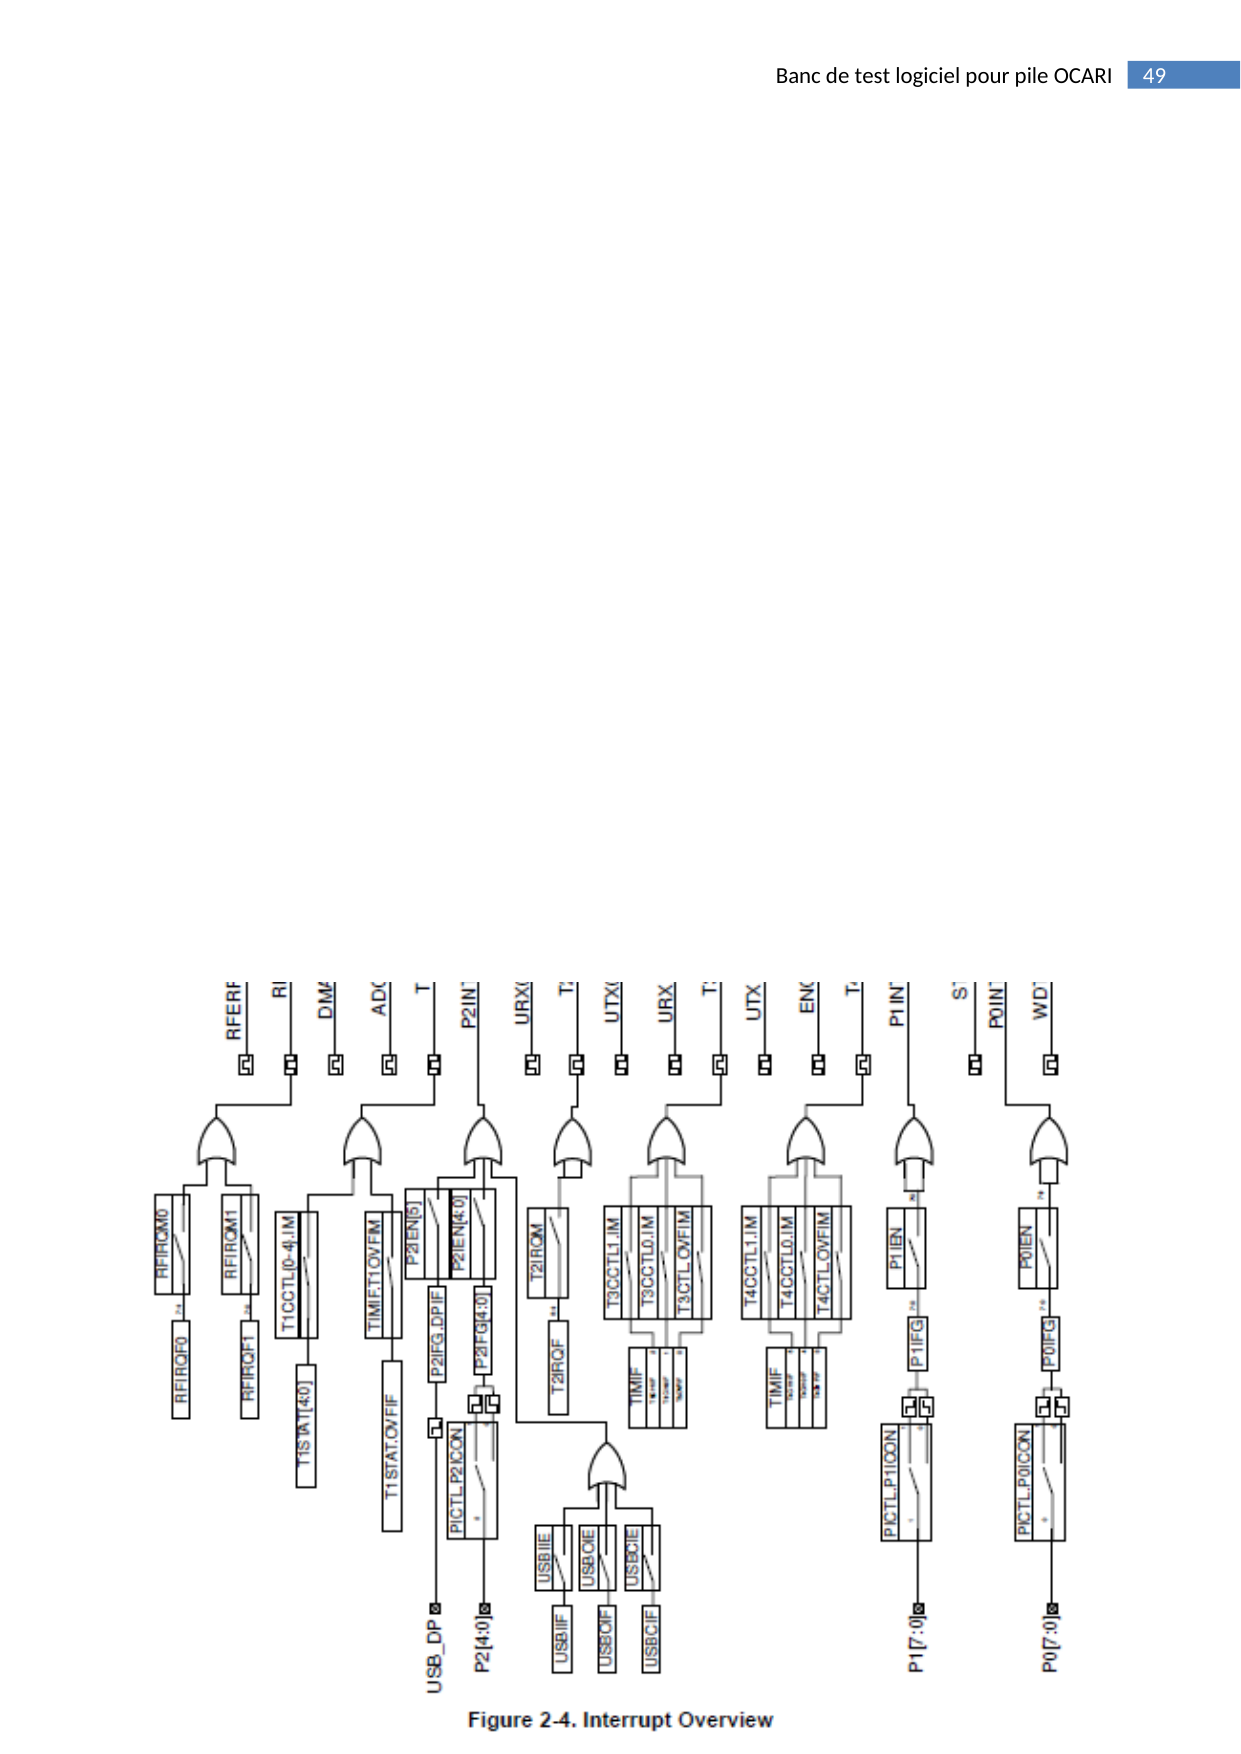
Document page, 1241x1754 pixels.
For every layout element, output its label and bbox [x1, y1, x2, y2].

picture [137, 982, 1099, 1754]
